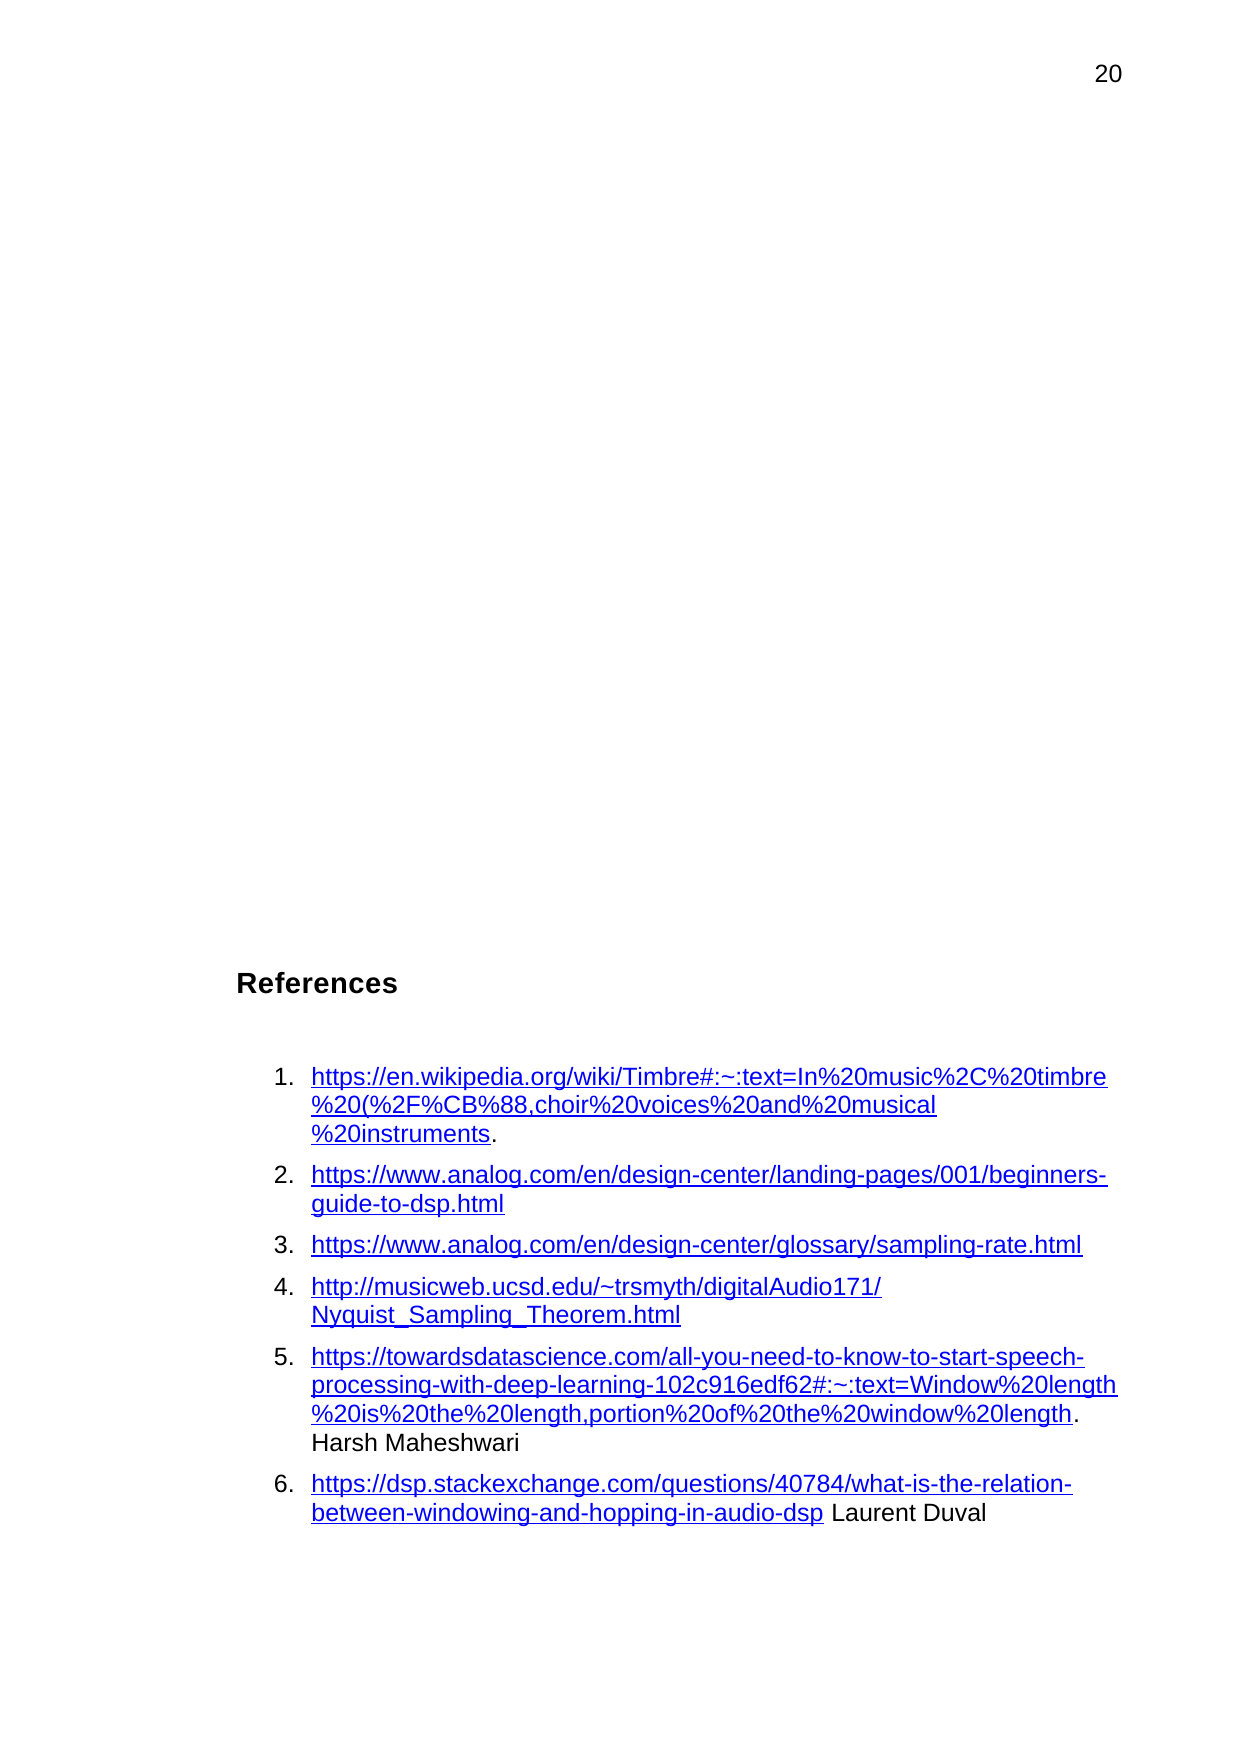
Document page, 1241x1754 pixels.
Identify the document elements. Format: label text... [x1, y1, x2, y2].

list https://www.analog.com/en/design-center/landing-pages/001/beginners-guide-to-dsp.html [274, 1160, 1122, 1218]
list https://www.analog.com/en/design-center/glossary/sampling-rate.html [274, 1230, 1122, 1259]
subtitle References [236, 966, 1122, 999]
list https://dsp.stackexchange.com/questions/40784/what-is-the-relation-between-windowing-and-hopping-in-audio-dsp Laurent Duval [274, 1469, 1122, 1527]
list http://musicweb.ucsd.edu/~trsmyth/digitalAudio171/Nyquist_Sampling_Theorem.html [274, 1272, 1122, 1329]
list https://towardsdatascience.com/all-you-need-to-know-to-start-speech-processing-with-deep-learning-102c916edf62#:~:text=Window%20length%20is%20the%20length,portion%20of%20the%20window%20length. Harsh Maheshwari [274, 1342, 1122, 1457]
list https://en.wikipedia.org/wiki/Timbre#:~:text=In%20music%2C%20timbre%20(%2F%CB%88,choir%20voices%20and%20musical%20instruments. [274, 1062, 1122, 1148]
